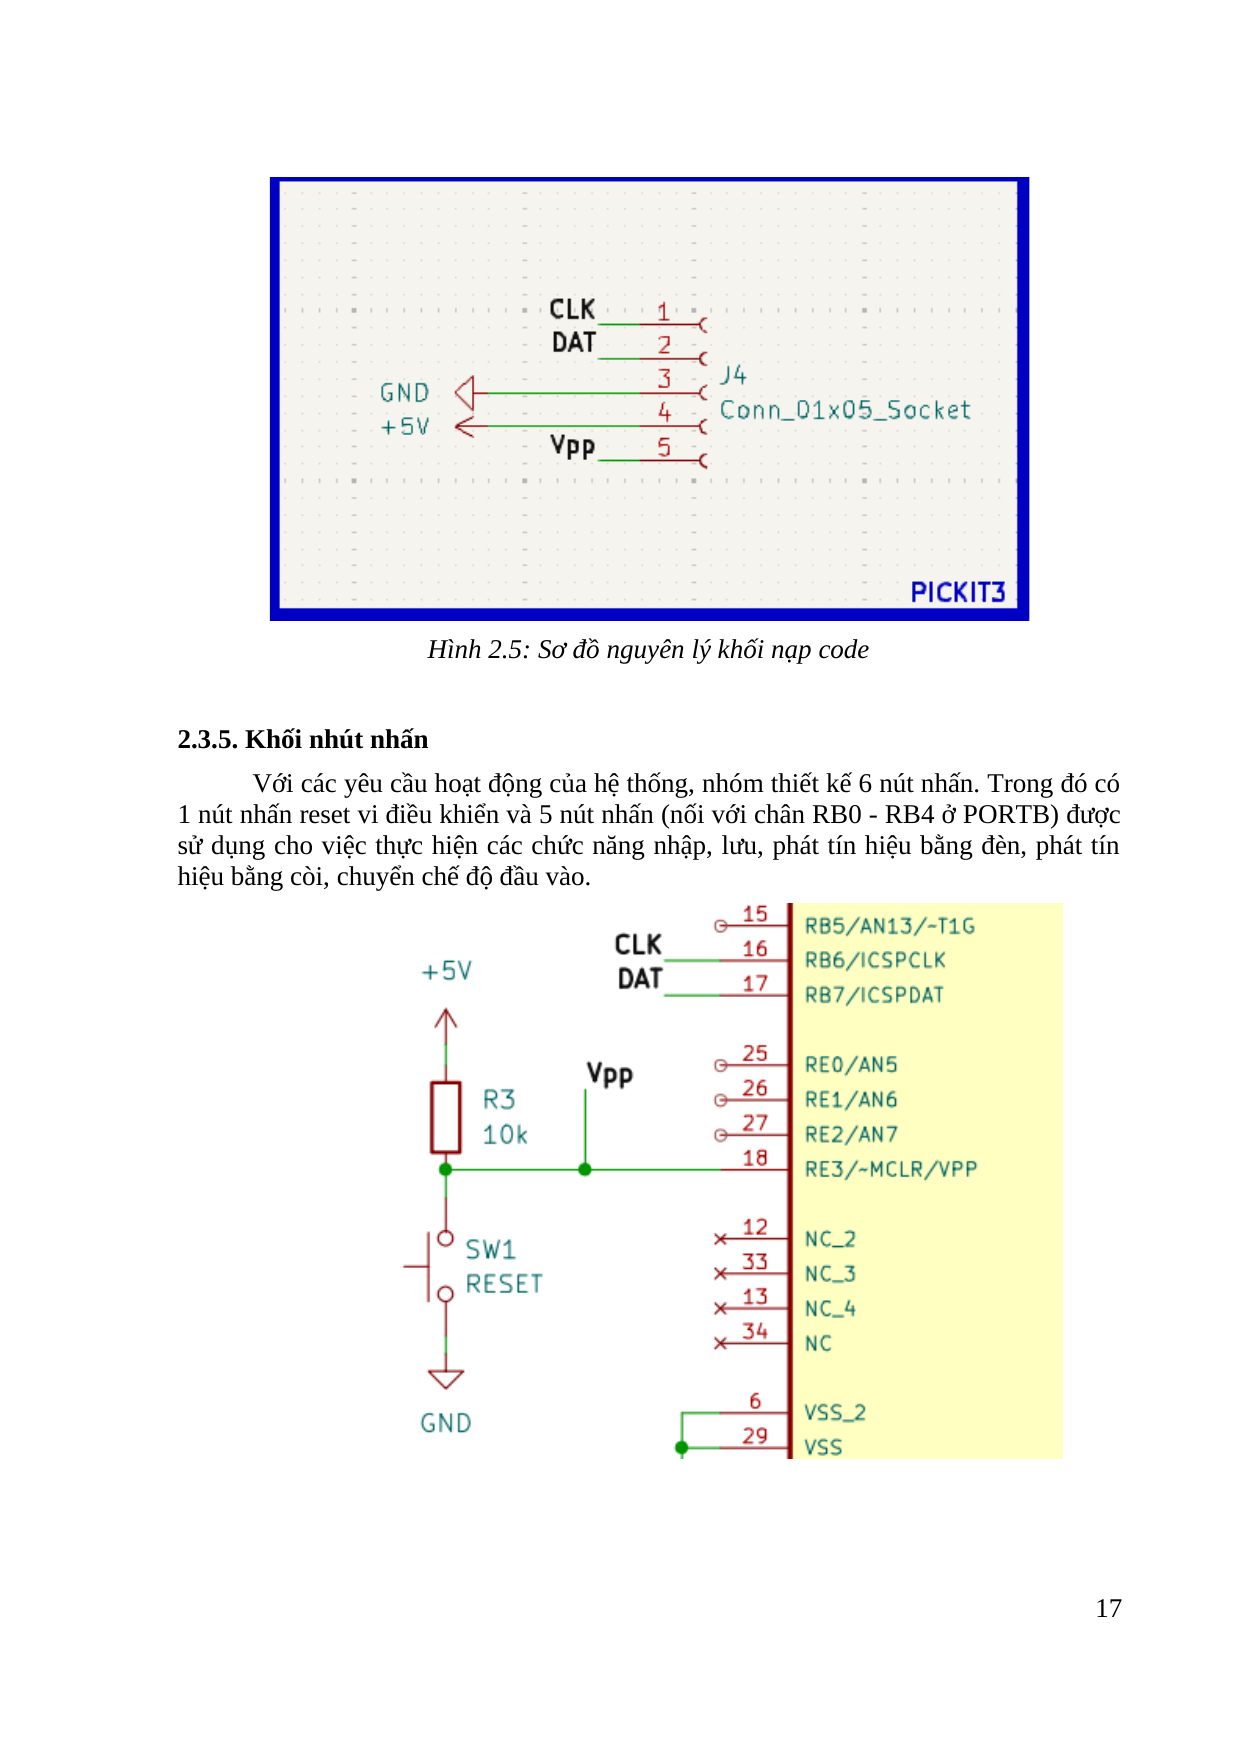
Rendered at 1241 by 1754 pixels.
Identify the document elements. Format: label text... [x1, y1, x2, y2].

picture [269, 177, 1030, 621]
text Hình 2.5: Sơ đồ nguyên lý khối nạp code [177, 633, 1122, 664]
text Với các yêu cầu hoạt động của hệ thống, nhóm thiết kế 6 nút nhấn. Trong đó có 1 nút nhấn reset vi điều khiển và 5 nút nhấn (nối với chân RB0 - RB4 ở PORTB) được sử dụng cho việc thực hiện các chức năng nhập, lưu, phát tín hiệu bằng đèn, phát tín hiệu bằng còi, chuyển chế độ đầu vào. [177, 767, 1122, 891]
picture [236, 903, 1063, 1459]
subtitle 2.3.5. Khối nhút nhấn [177, 723, 1122, 754]
